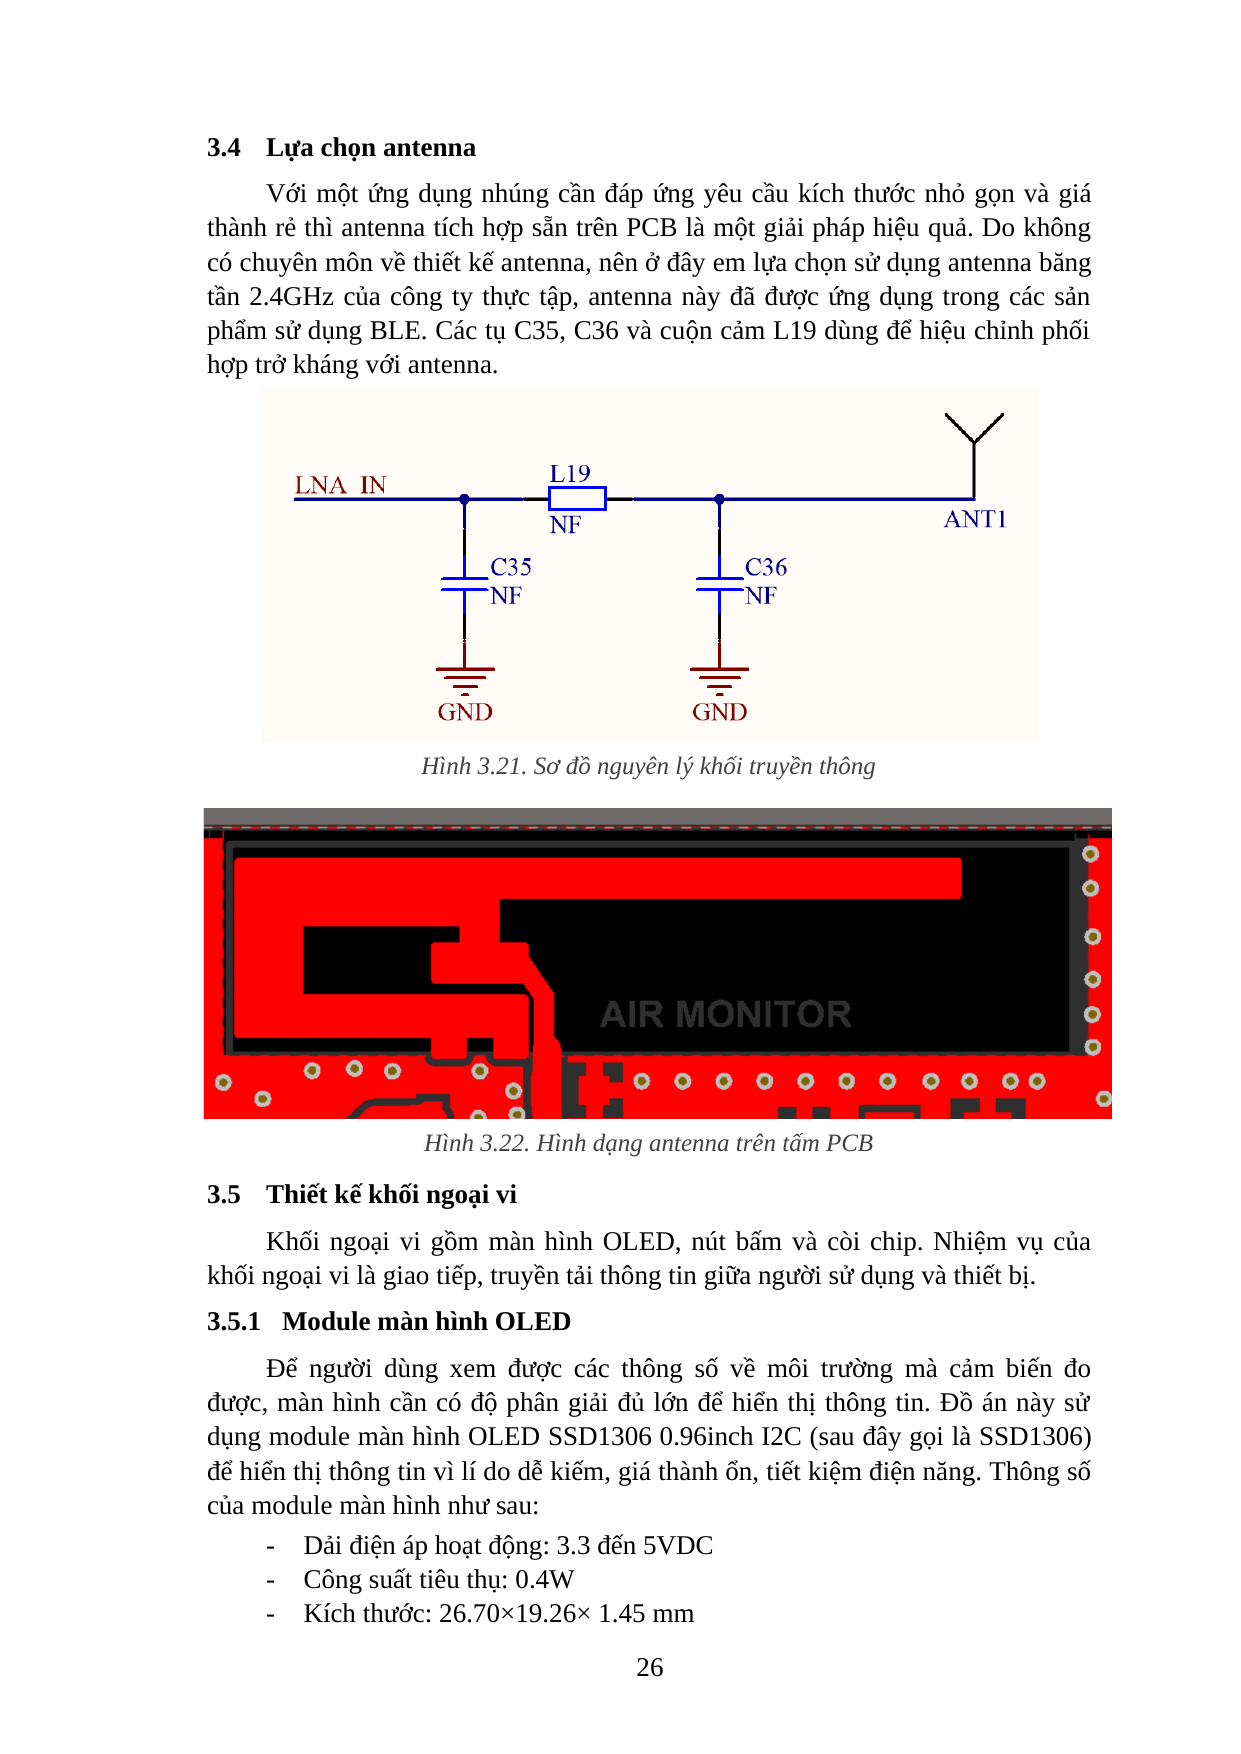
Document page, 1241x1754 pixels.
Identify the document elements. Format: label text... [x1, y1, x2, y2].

list Công suất tiêu thụ: 0.4W [266, 1563, 1092, 1594]
list Dải điện áp hoạt động: 3.3 đến 5VDC [266, 1529, 1092, 1560]
subtitle Thiết kế khối ngoại vi [207, 1178, 1092, 1209]
text Với một ứng dụng nhúng cần đáp ứng yêu cầu kích thước nhỏ gọn và giá thành rẻ thì antenna tích hợp sẵn trên PCB là một giải pháp hiệu quả. Do không có chuyên môn về thiết kế antenna, nên ở đây em lựa chọn sử dụng antenna băng tần 2.4GHz của công ty thực tập, antenna này đã được ứng dụng trong các sản phẩm sử dụng BLE. Các tụ C35, C36 và cuộn cảm L19 dùng để hiệu chỉnh phối hợp trở kháng với antenna. [207, 177, 1092, 379]
subtitle Lựa chọn antenna [207, 131, 1092, 162]
subtitle Module màn hình OLED [207, 1306, 1092, 1337]
picture [205, 808, 1112, 1119]
list Kích thước: 26.70×19.26× 1.45 mm [266, 1598, 1092, 1629]
text Để người dùng xem được các thông số về môi trường mà cảm biến đo được, màn hình cần có độ phân giải đủ lớn để hiển thị thông tin. Đồ án này sử dụng module màn hình OLED SSD1306 0.96inch I2C (sau đây gọi là SSD1306) để hiển thị thông tin vì lí do dễ kiếm, giá thành ổn, tiết kiệm điện năng. Thông số của module màn hình như sau: [207, 1352, 1092, 1520]
text Khối ngoại vi gồm màn hình OLED, nút bấm và còi chip. Nhiệm vụ của khối ngoại vi là giao tiếp, truyền tải thông tin giữa người sử dụng và thiết bị. [207, 1225, 1092, 1290]
picture [261, 388, 1039, 742]
